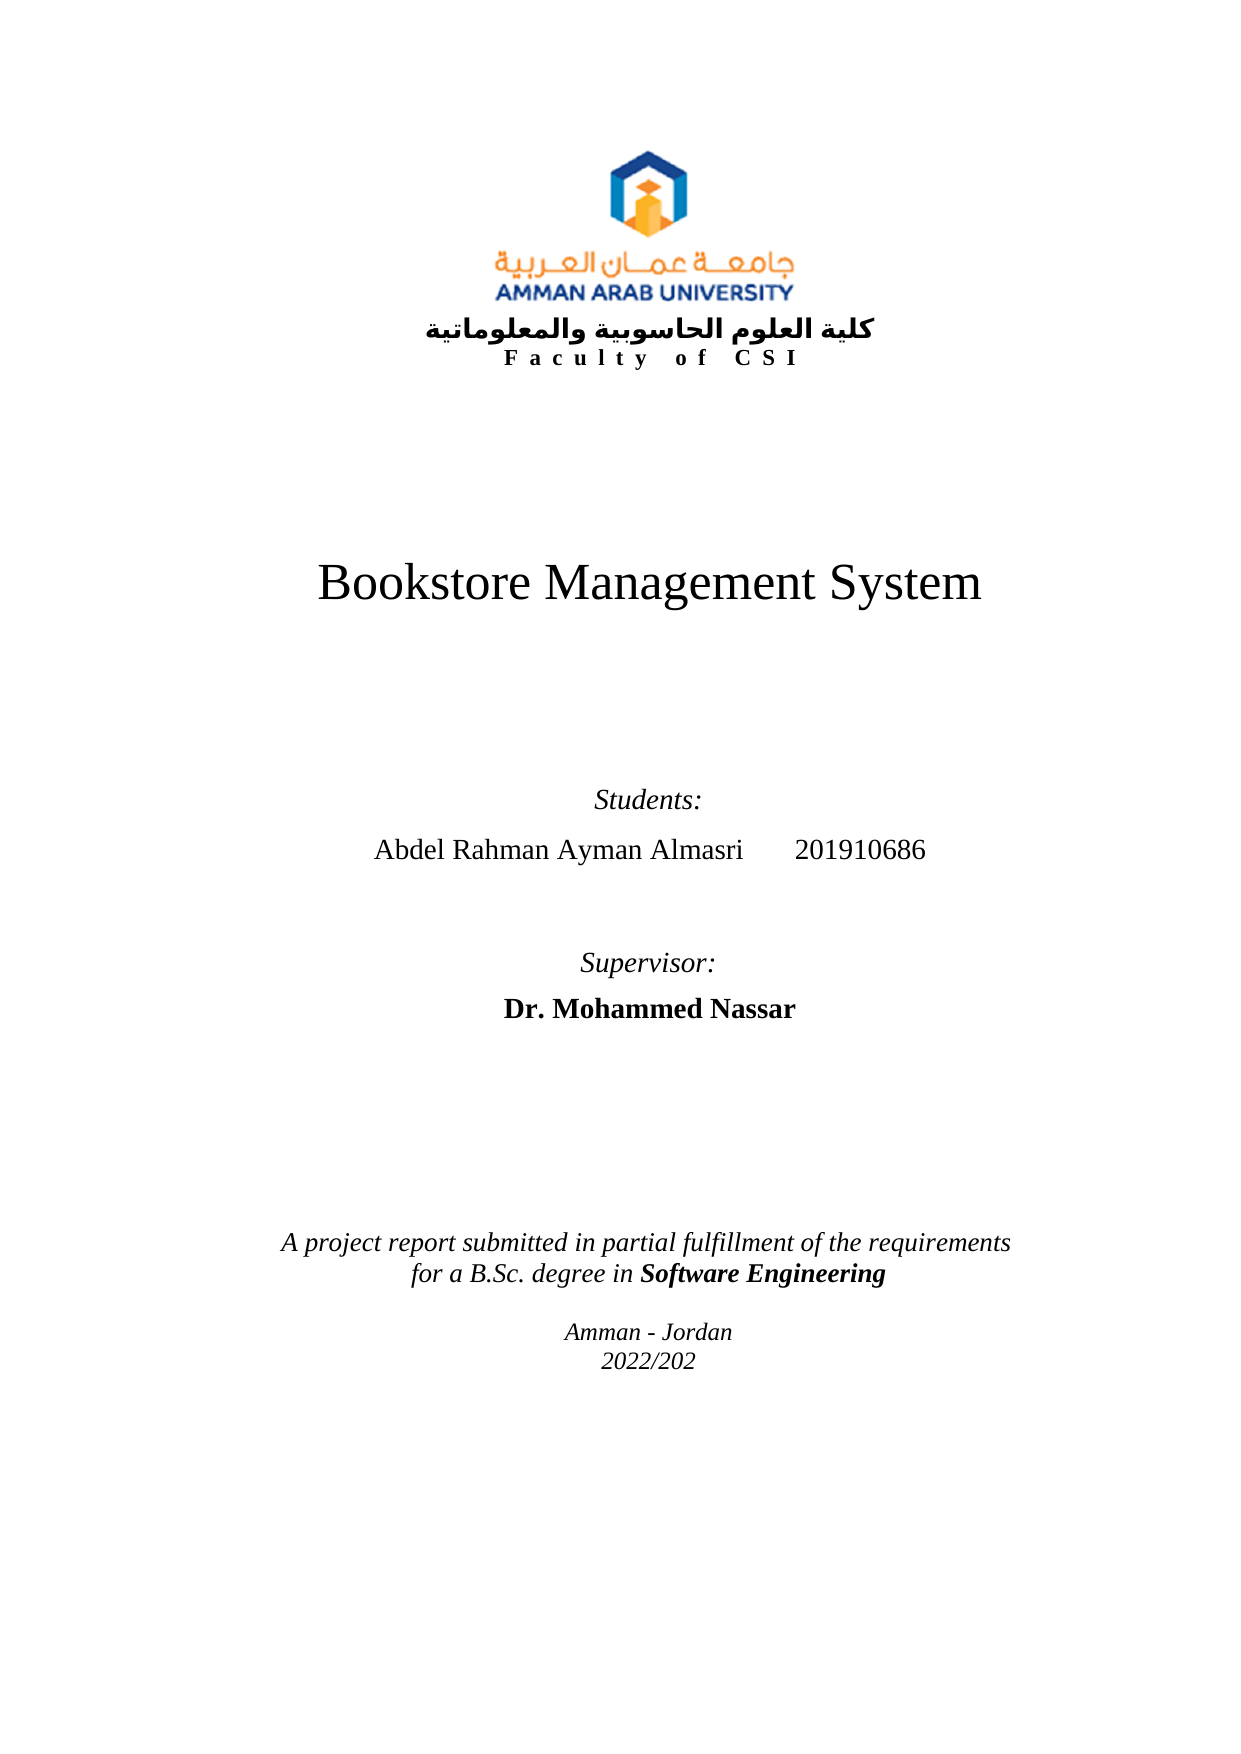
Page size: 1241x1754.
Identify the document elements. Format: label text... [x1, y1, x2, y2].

text Faculty of CSI [207, 344, 1092, 371]
text Amman - Jordan [207, 1317, 1092, 1346]
text A project report submitted in partial fulfillment of the requirements for a B.Sc. degree in Software Engineering [207, 1226, 1092, 1289]
text 2022/202 [207, 1346, 1092, 1375]
text Supervisor: [207, 946, 1092, 979]
text Dr. Mohammed Nassar [207, 992, 1092, 1025]
text Abdel Rahman Ayman Almasri 201910686 [207, 832, 1092, 866]
text Students: [207, 782, 1092, 816]
text Bookstore Management System [207, 551, 1092, 610]
text كلية العلوم الحاسوبية والمعلوماتية [207, 313, 1092, 344]
picture [477, 147, 822, 314]
